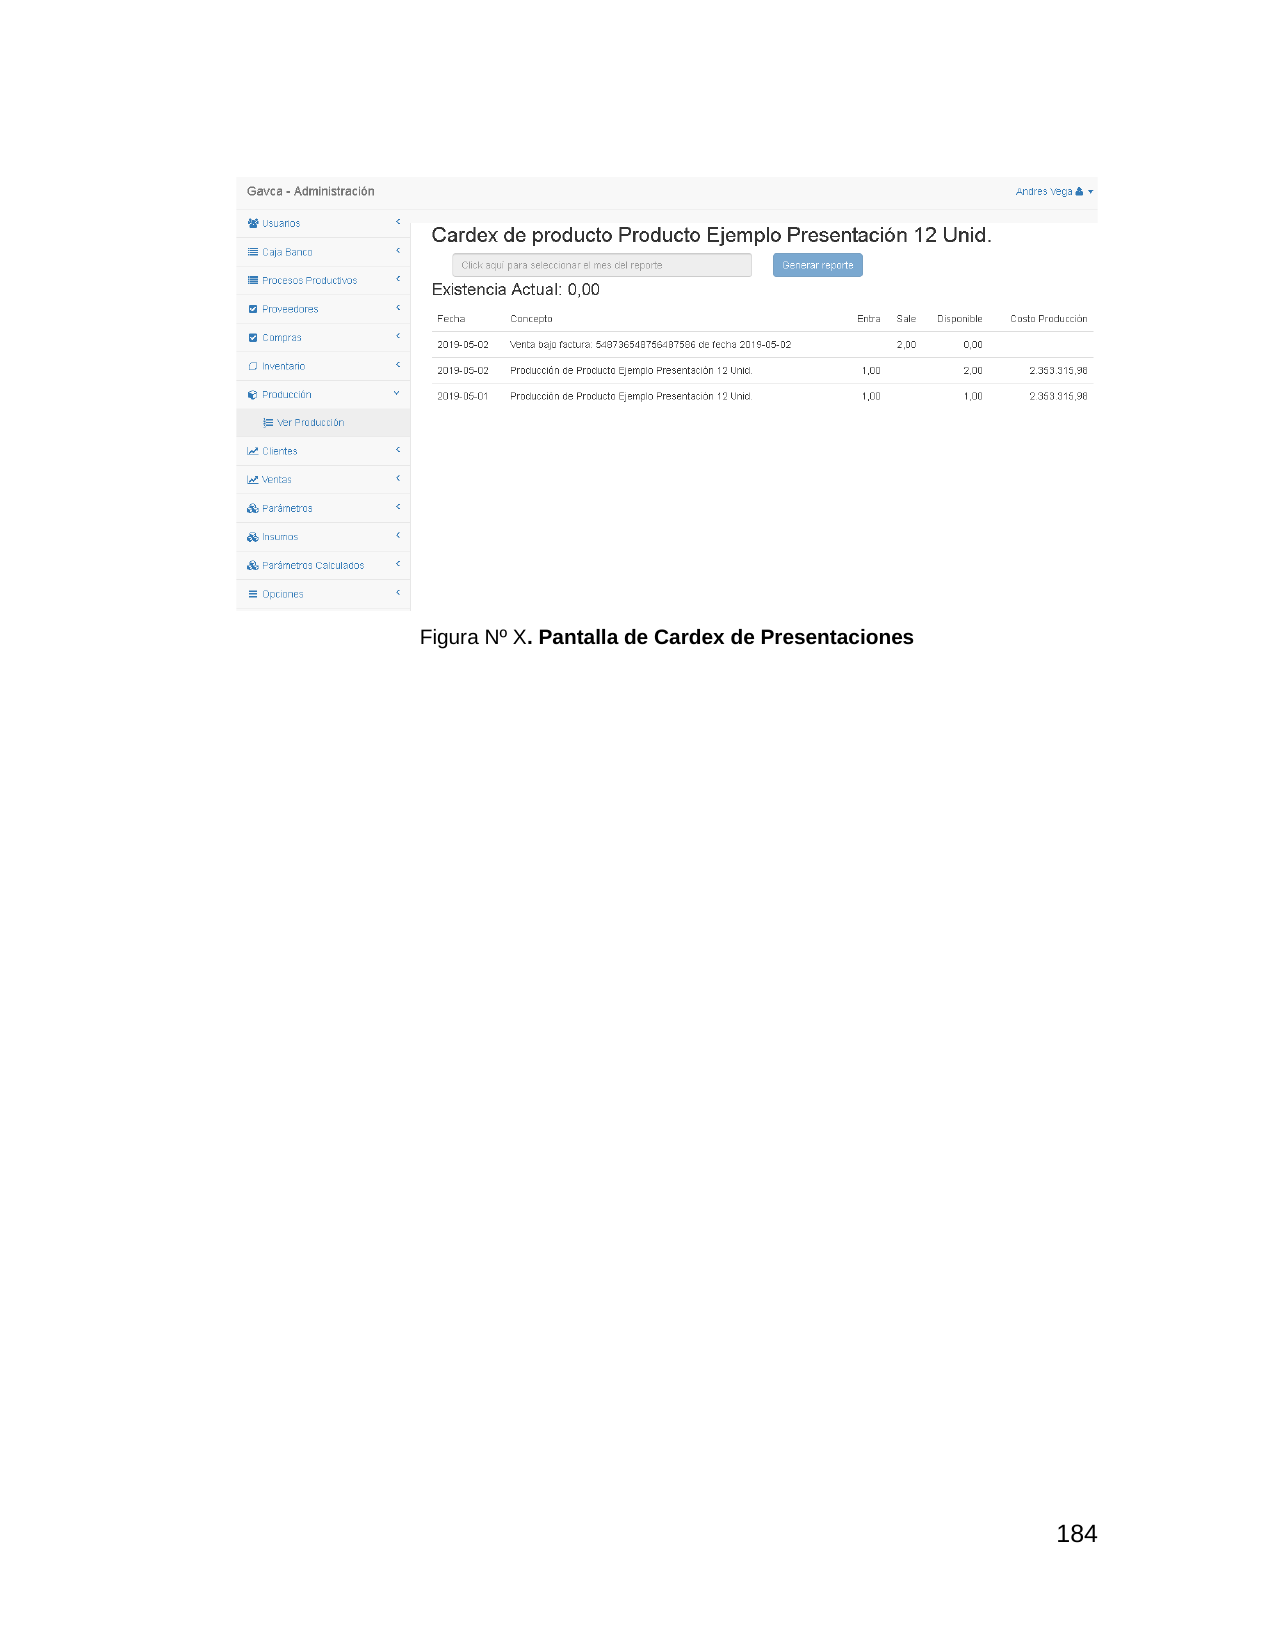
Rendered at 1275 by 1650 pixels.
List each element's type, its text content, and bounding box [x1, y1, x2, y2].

text Figura Nº X. Pantalla de Cardex de Presentaciones [236, 624, 1098, 648]
picture [236, 177, 1098, 611]
